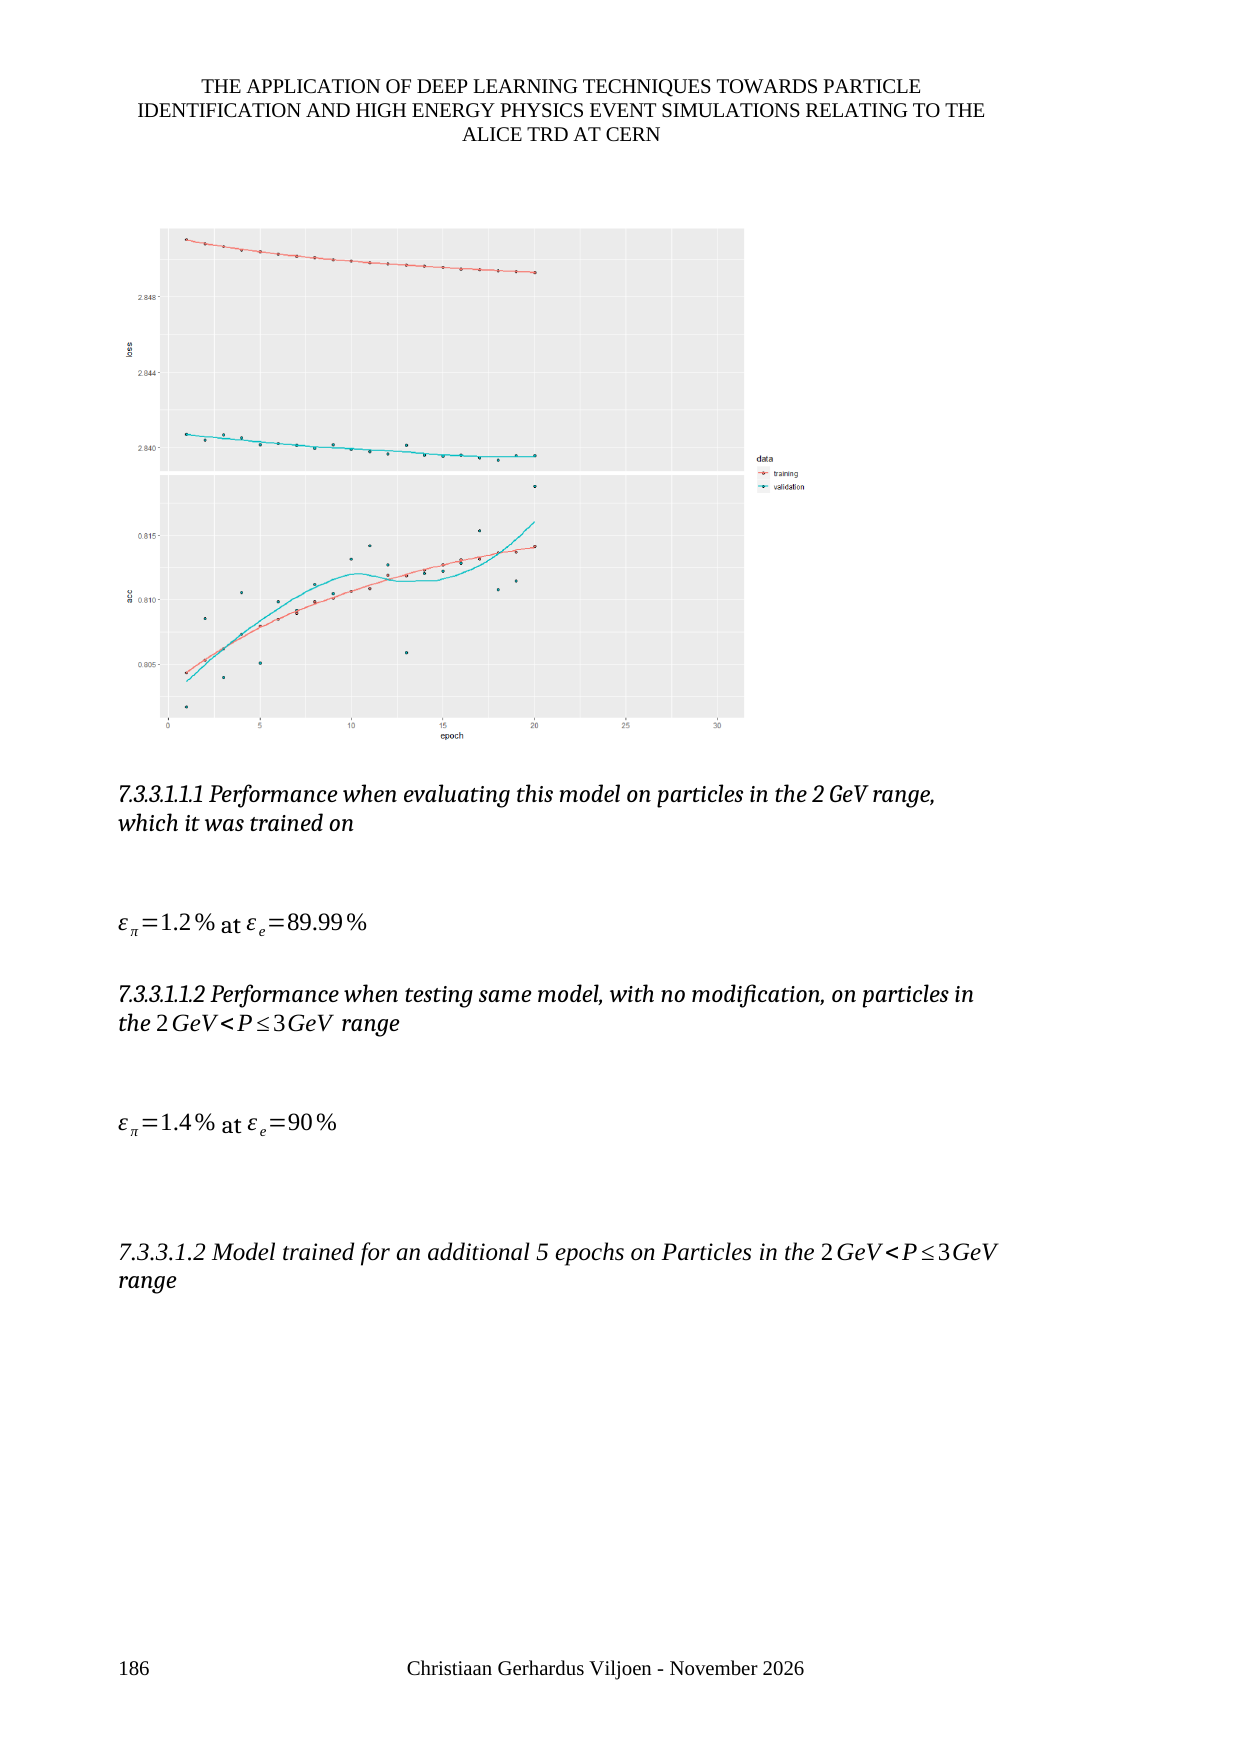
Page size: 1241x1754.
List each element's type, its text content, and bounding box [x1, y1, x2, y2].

subtitle Performance when testing same model, with no modification, on particles in the range [118, 980, 1004, 1038]
text at [118, 1108, 1004, 1141]
text at [118, 908, 1004, 941]
picture [118, 227, 811, 741]
subtitle Model trained for an additional 5 epochs on Particles in the range [118, 1237, 1004, 1295]
subtitle Performance when evaluating this model on particles in the 2 GeV range, which it was trained on [118, 780, 1004, 838]
